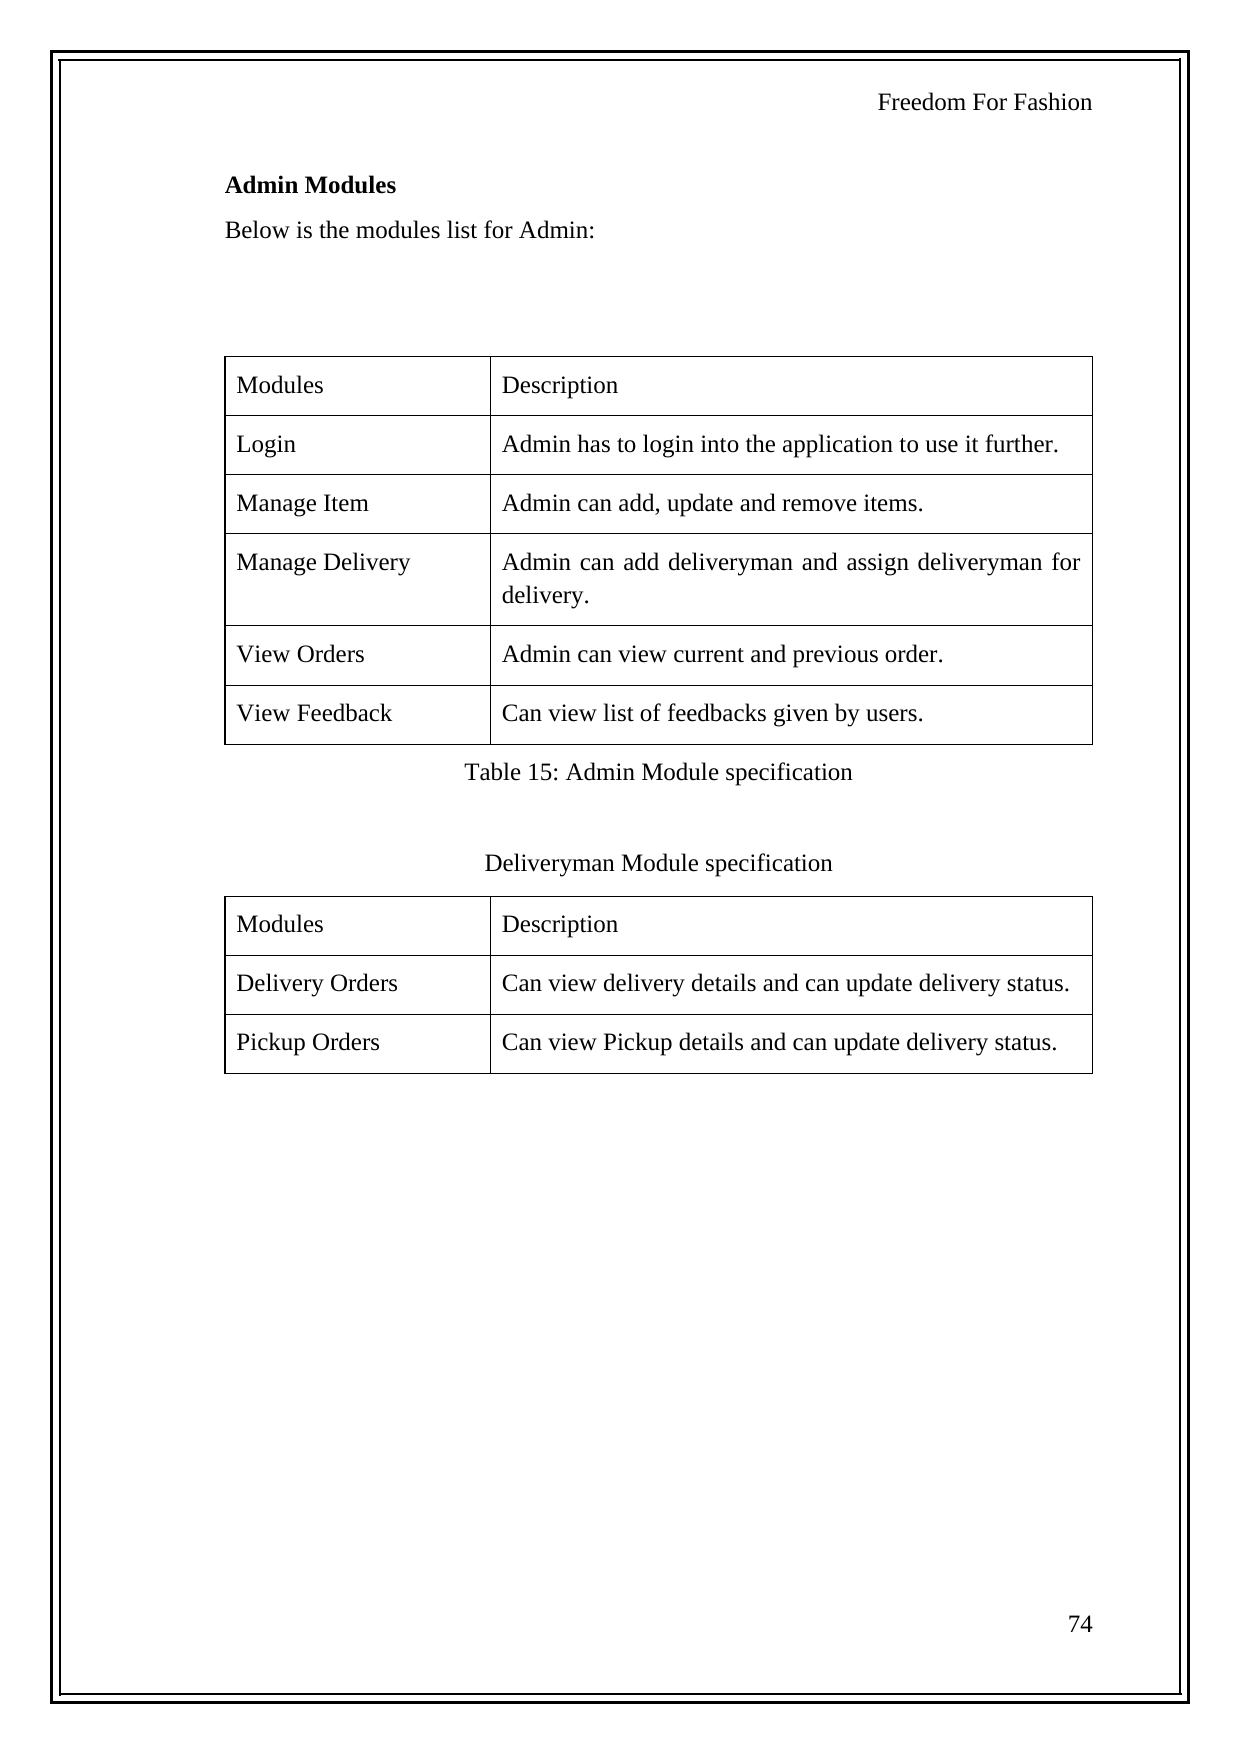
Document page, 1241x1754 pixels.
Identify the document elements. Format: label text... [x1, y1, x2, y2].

table_header Description [491, 897, 1092, 955]
table_cell Can view Pickup details and can update delivery status. [491, 1015, 1092, 1073]
table_header Description [491, 357, 1092, 415]
table_cell Admin has to login into the application to use it further. [491, 416, 1092, 474]
text Admin Modules [224, 170, 1092, 199]
table_cell Login [226, 416, 490, 474]
table_cell Can view list of feedbacks given by users. [491, 686, 1092, 743]
table_cell Admin can add, update and remove items. [491, 475, 1092, 533]
table_header Modules [226, 357, 490, 415]
table_cell Delivery Orders [226, 956, 490, 1014]
text Below is the modules list for Admin: [224, 216, 1092, 244]
table_cell View Orders [226, 626, 490, 684]
table_cell View Feedback [226, 686, 490, 743]
table_cell Manage Delivery [226, 534, 490, 625]
table_cell Can view delivery details and can update delivery status. [491, 956, 1092, 1014]
table_cell Admin can add deliveryman and assign deliveryman for delivery. [491, 534, 1092, 625]
text Deliveryman Module specification [224, 848, 1092, 877]
text Table 15: Admin Module specification [224, 757, 1092, 786]
table_cell Manage Item [226, 475, 490, 533]
table_header Modules [226, 897, 490, 955]
table_cell Pickup Orders [226, 1015, 490, 1073]
table_cell Admin can view current and previous order. [491, 626, 1092, 684]
